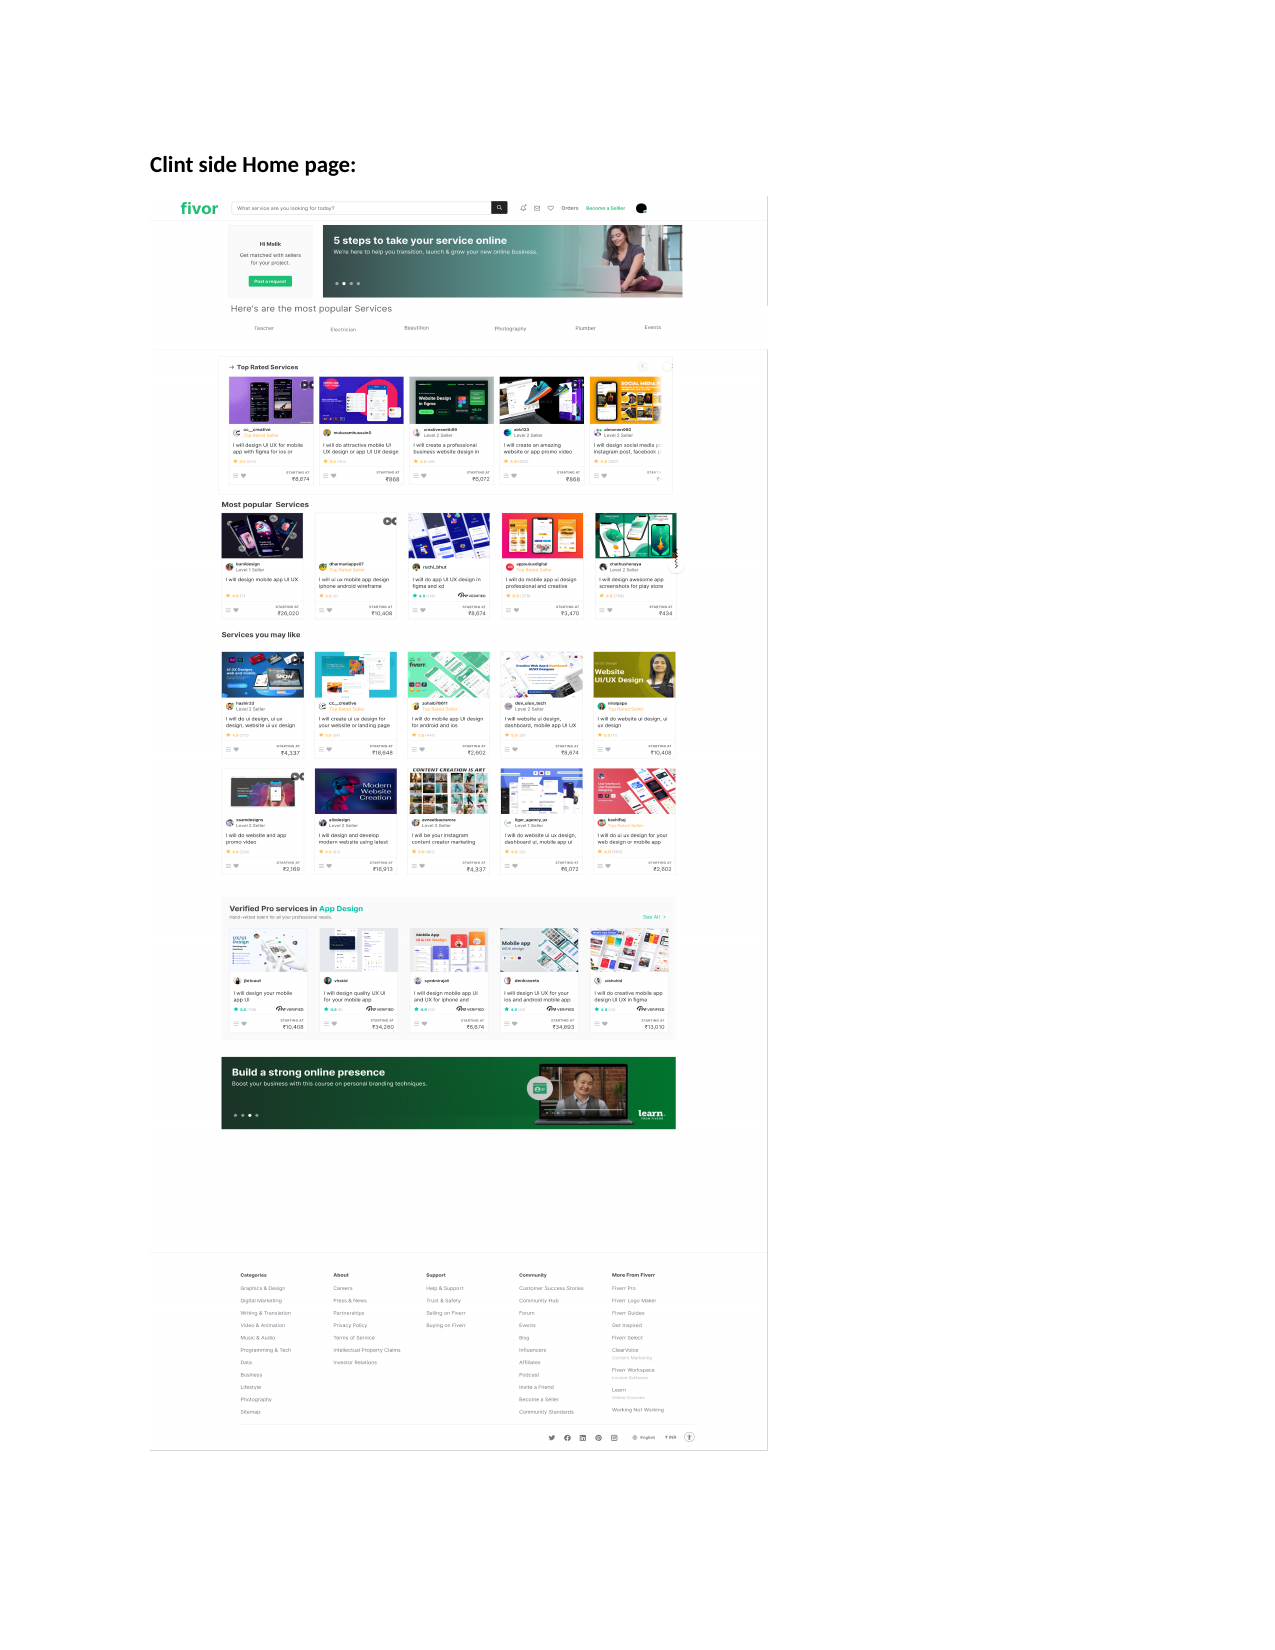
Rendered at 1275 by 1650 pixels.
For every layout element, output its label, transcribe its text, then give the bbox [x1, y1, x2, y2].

text Clint side Home page: [150, 150, 1125, 178]
picture [150, 196, 768, 1451]
